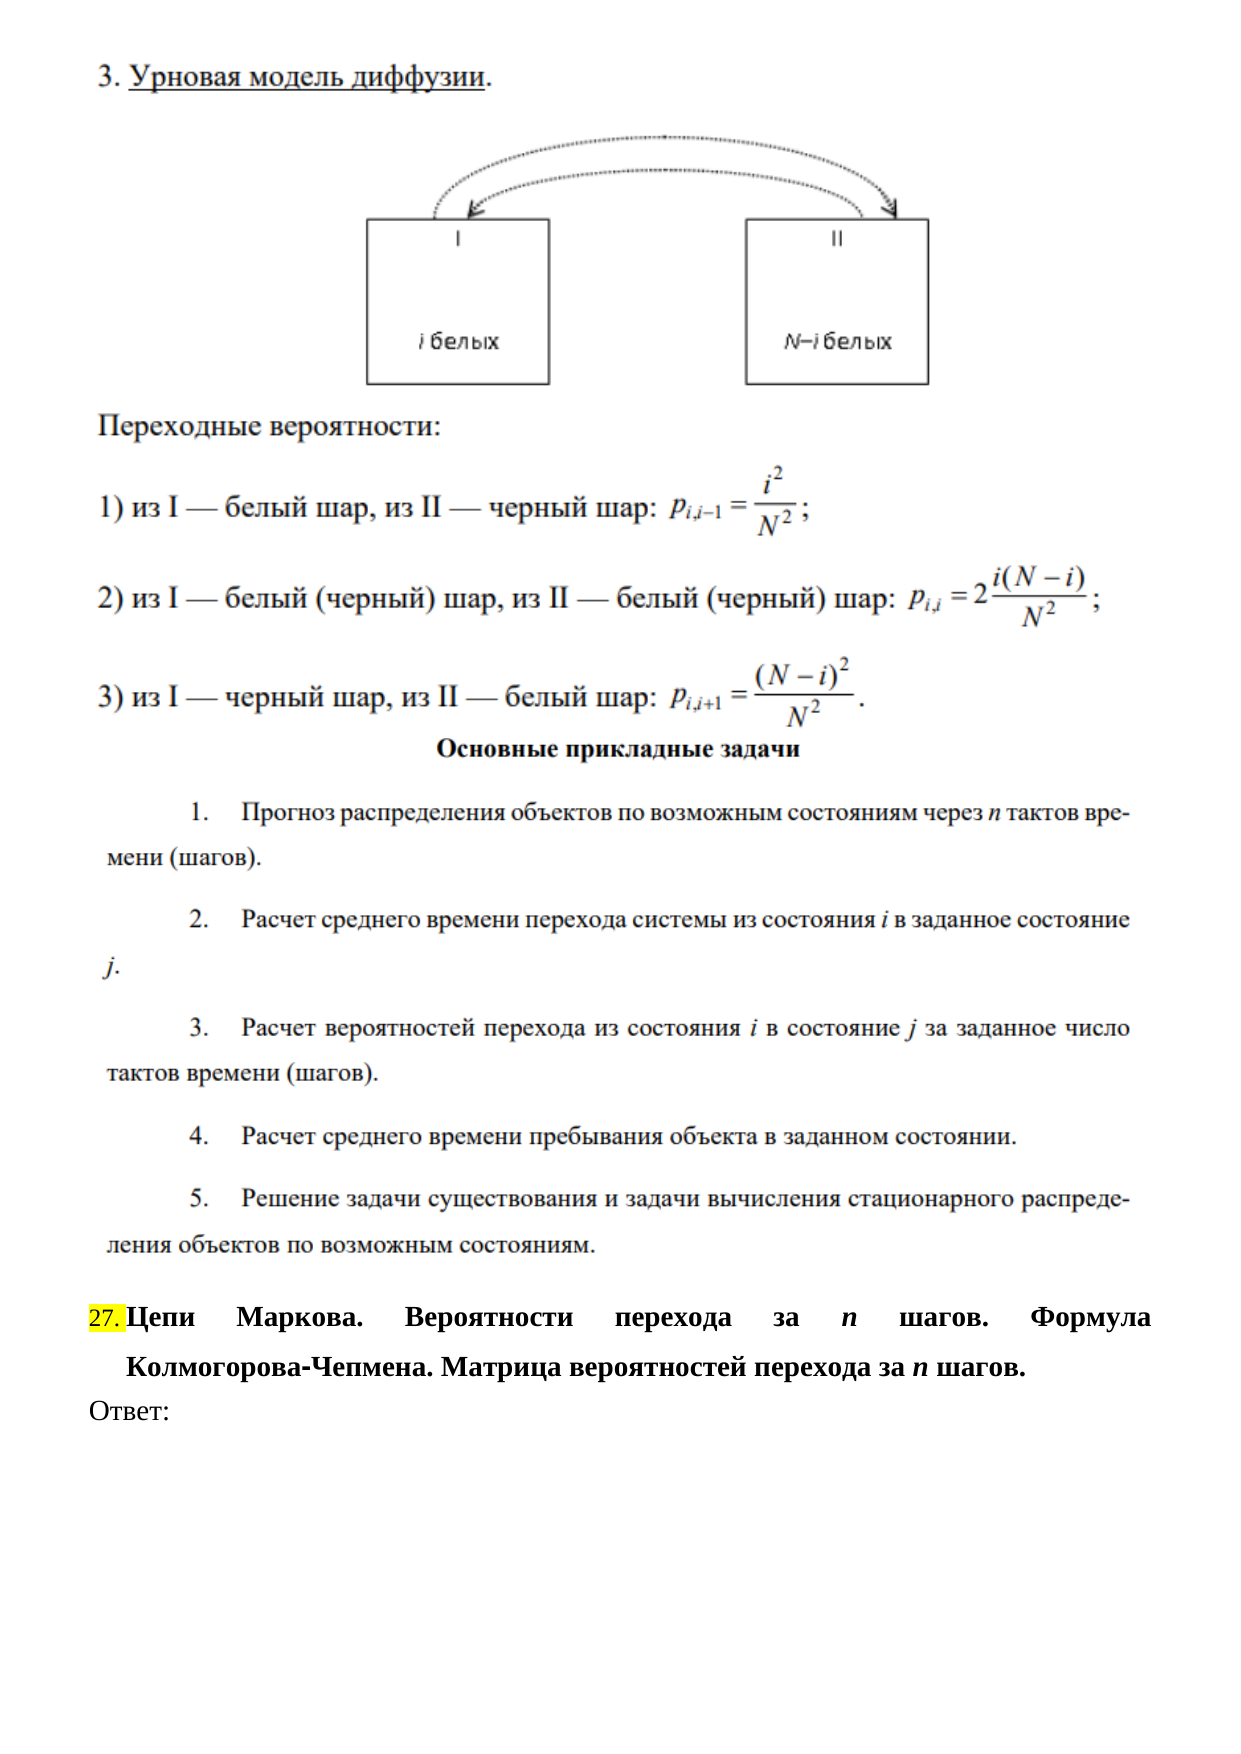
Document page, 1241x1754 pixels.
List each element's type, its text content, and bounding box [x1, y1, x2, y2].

picture [88, 59, 1152, 1266]
list Цепи Маркова. Вероятности перехода за n шагов. Формула Колмогорова−Чепмена. Матрица вероятностей перехода за n шагов. [89, 1299, 1152, 1393]
text Ответ: [89, 1393, 1152, 1426]
